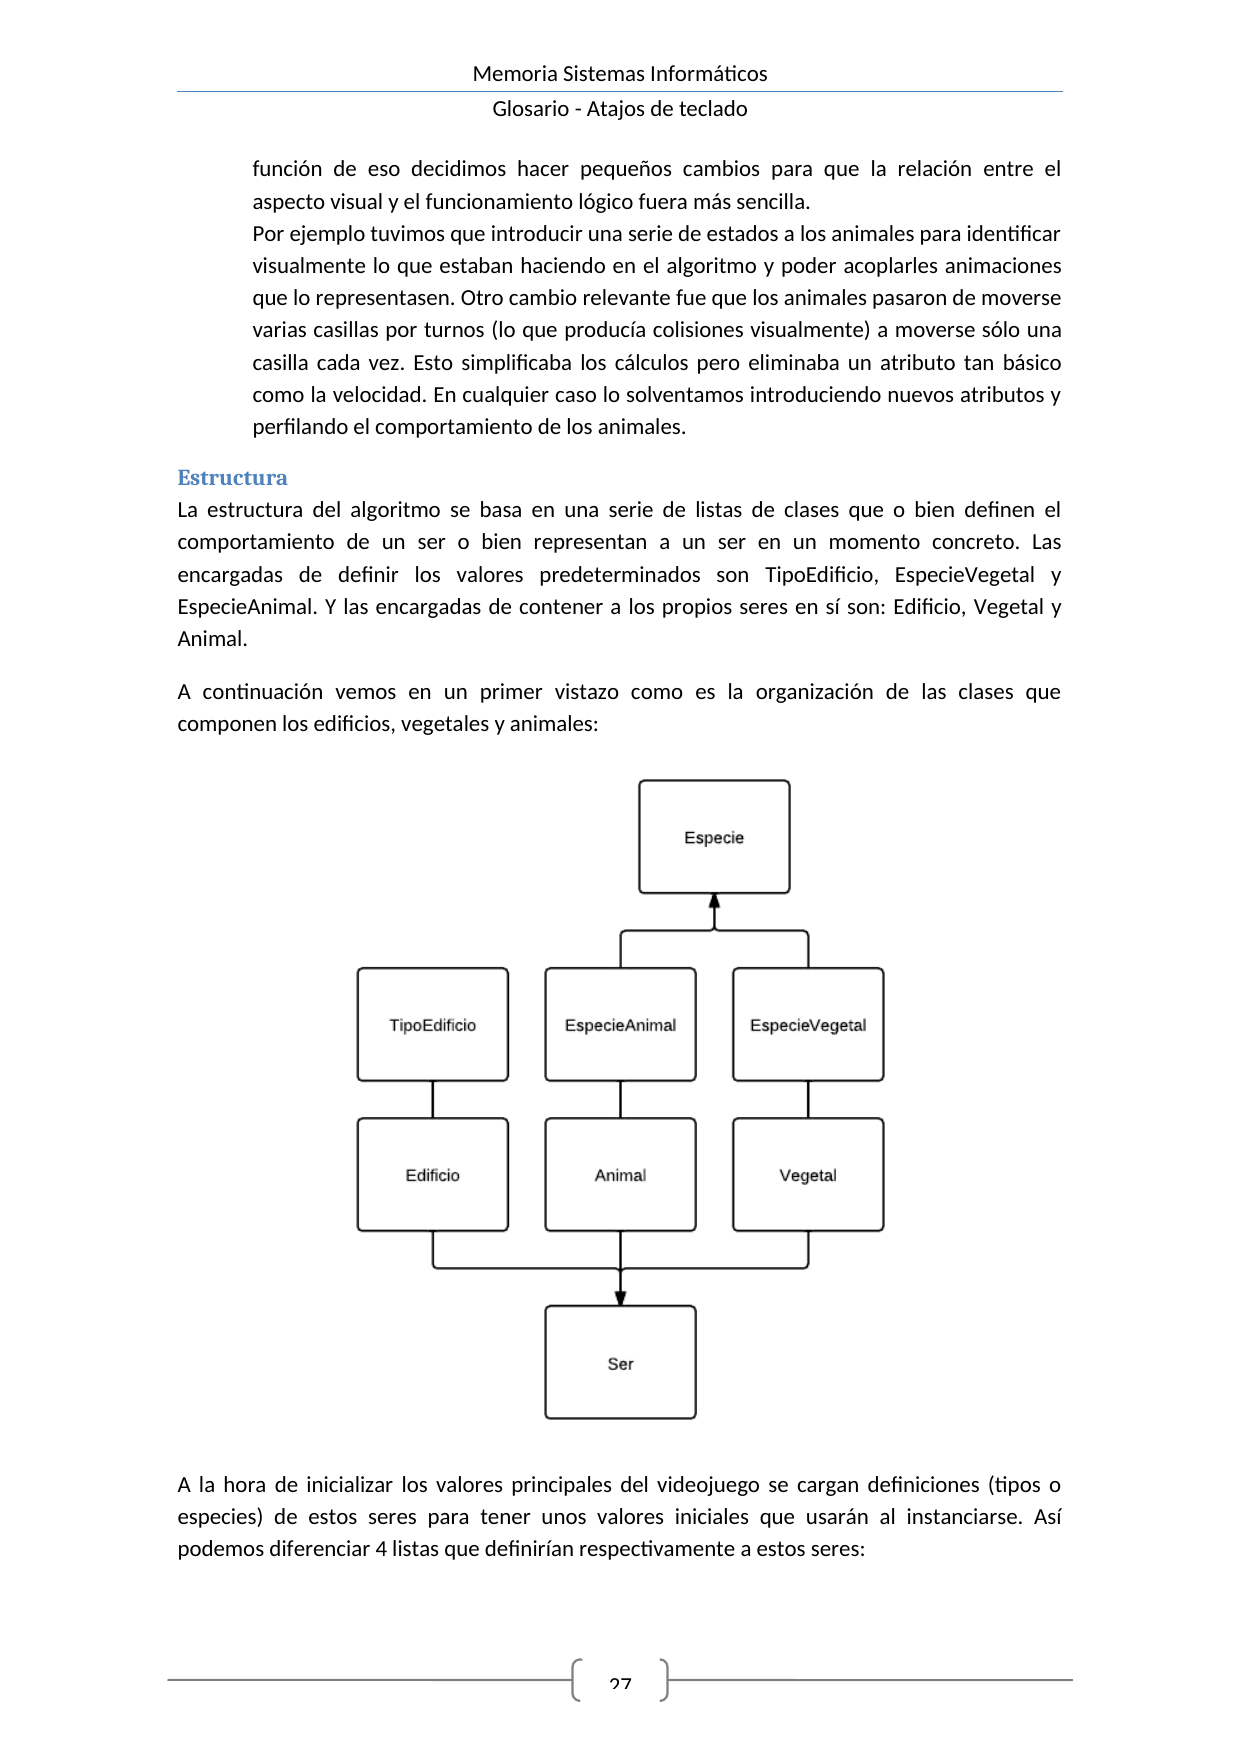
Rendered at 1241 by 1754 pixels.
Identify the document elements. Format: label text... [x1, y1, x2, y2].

text A la hora de inicializar los valores principales del videojuego se cargan definiciones (tipos o especies) de estos seres para tener unos valores iniciales que usarán al instanciarse. Así podemos diferenciar 4 listas que definirían respectivamente a estos seres: [177, 1470, 1063, 1562]
list Por ejemplo tuvimos que introducir una serie de estados a los animales para identificar visualmente lo que estaban haciendo en el algoritmo y poder acoplarles animaciones que lo representasen. Otro cambio relevante fue que los animales pasaron de moverse varias casillas por turnos (lo que producía colisiones visualmente) a moverse sólo una casilla cada vez. Esto simplificaba los cálculos pero eliminaba un atributo tan básico como la velocidad. En cualquier caso lo solventamos introduciendo nuevos atributos y perfilando el comportamiento de los animales. [252, 219, 1063, 440]
text A continuación vemos en un primer vistazo como es la organización de las clases que componen los edificios, vegetales y animales: [177, 677, 1063, 737]
text La estructura del algoritmo se basa en una serie de listas de clases que o bien definen el comportamiento de un ser o bien representan a un ser en un momento concreto. Las encargadas de definir los valores predeterminados son TipoEdificio, EspecieVegetal y EspecieAnimal. Y las encargadas de contener a los propios seres en sí son: Edificio, Vegetal y Animal. [177, 495, 1063, 652]
subtitle Estructura [177, 465, 1063, 491]
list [215, 154, 1063, 215]
picture [319, 762, 921, 1445]
